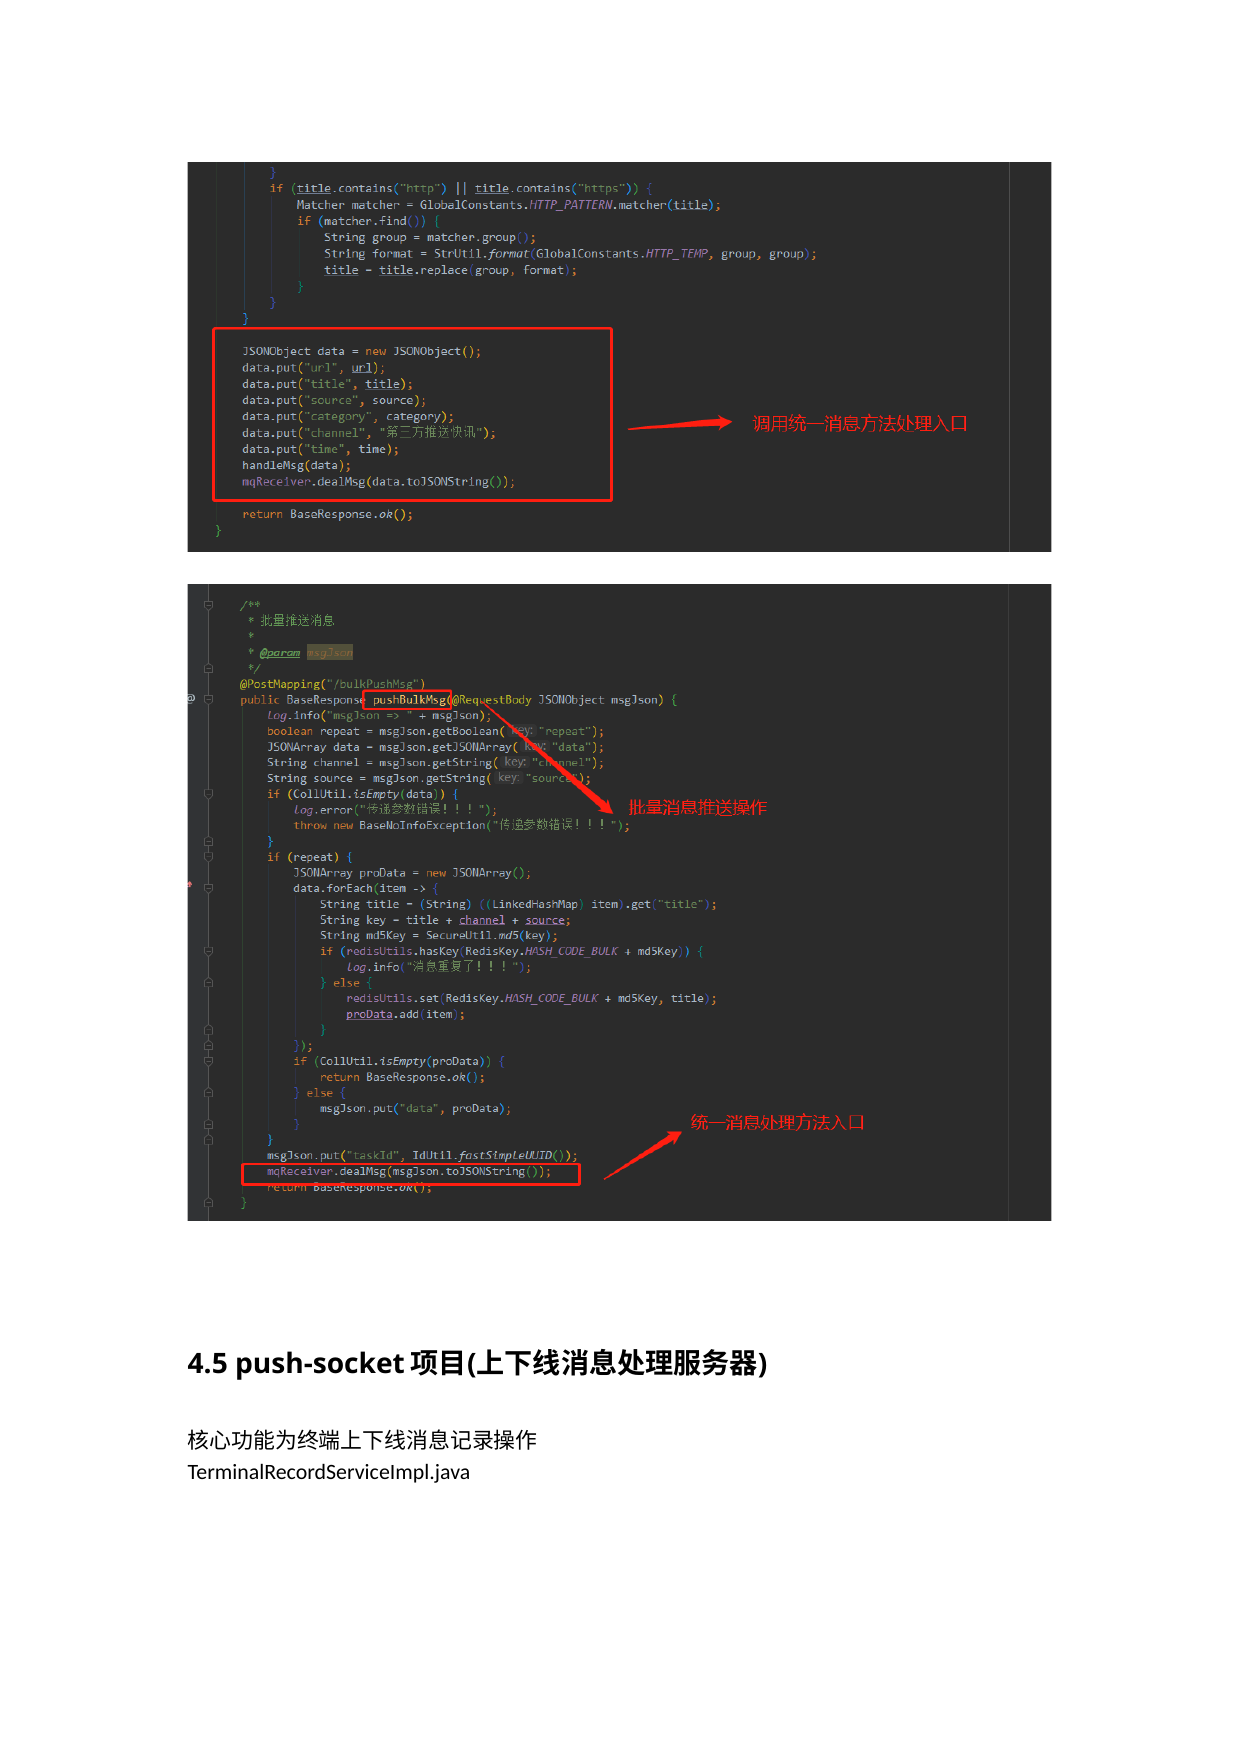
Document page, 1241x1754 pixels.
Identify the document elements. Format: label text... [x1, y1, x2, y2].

text TerminalRecordServiceImpl.java [187, 1455, 1053, 1488]
subtitle 4.5 push-socket项目(上下线消息处理服务器) [187, 1329, 1053, 1394]
text 核心功能为终端上下线消息记录操作 [187, 1423, 1053, 1455]
picture [187, 584, 1052, 1221]
picture [187, 162, 1052, 552]
